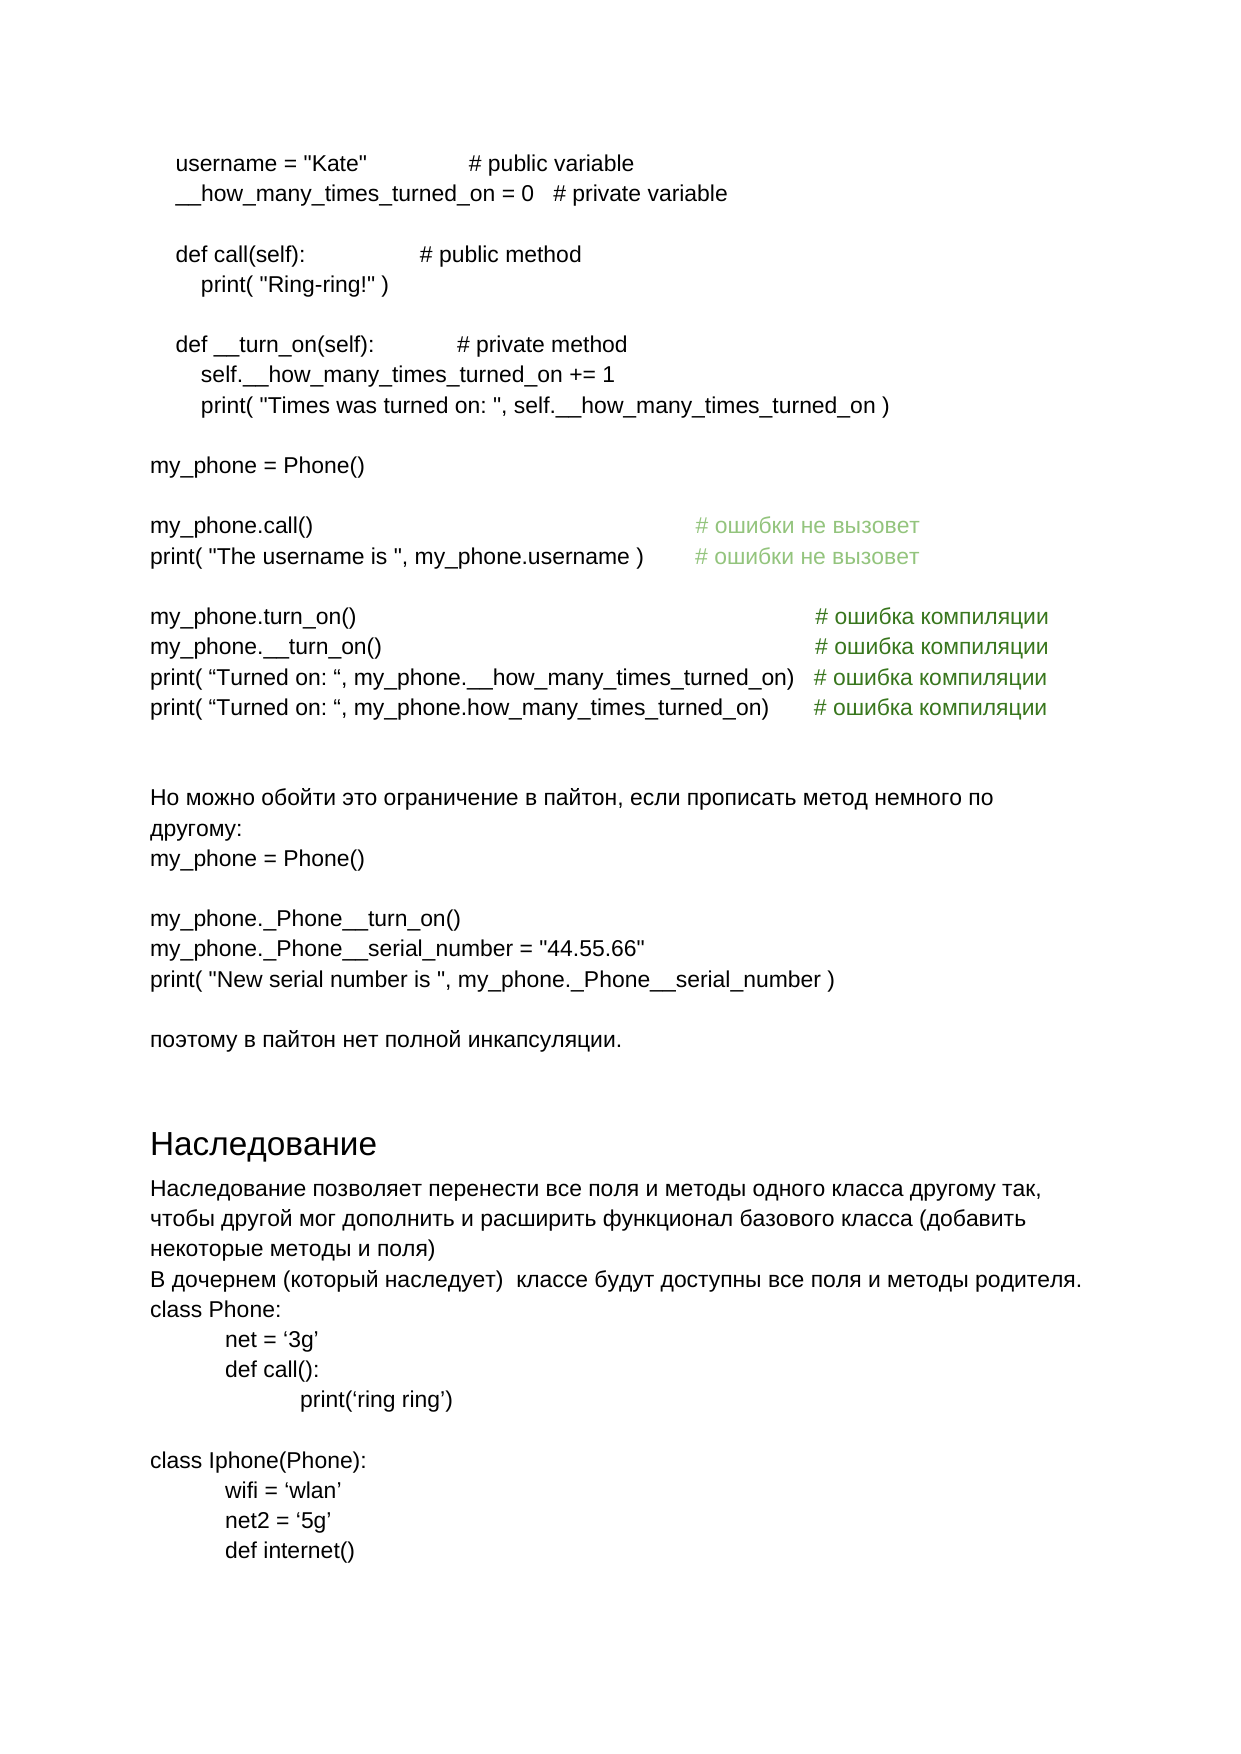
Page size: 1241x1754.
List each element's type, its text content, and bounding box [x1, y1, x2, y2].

text print( "New serial number is ", my_phone._Phone__serial_number ) [150, 966, 1090, 992]
text my_phone._Phone__serial_number = "44.55.66" [150, 935, 1090, 962]
text print( "The username is ", my_phone.username ) # ошибки не вызовет [150, 543, 1090, 569]
text print( “Turned on: “, my_phone.__how_many_times_turned_on) # ошибка компиляции [150, 663, 1090, 690]
text my_phone = Phone() [150, 452, 1090, 478]
text class Phone: [150, 1296, 1090, 1322]
text print( "Ring-ring!" ) [150, 271, 1090, 297]
text поэтому в пайтон нет полной инкапсуляции. [150, 1026, 1090, 1052]
subtitle Наследование [150, 1124, 1090, 1162]
text def __turn_on(self): # private method [150, 331, 1090, 358]
text my_phone.call() # ошибки не вызовет [150, 512, 1090, 539]
text Наследование позволяет перенести все поля и методы одного класса другому так, чтобы другой мог дополнить и расширить функционал базового класса (добавить некоторые методы и поля) [150, 1175, 1090, 1262]
text Но можно обойти это ограничение в пайтон, если прописать метод немного по другому: [150, 784, 1090, 841]
text net2 = ‘5g’ [150, 1507, 1090, 1533]
text В дочернем (который наследует) классе будут доступны все поля и методы родителя. [150, 1266, 1090, 1292]
text net = ‘3g’ [150, 1326, 1090, 1352]
text def internet() [150, 1537, 1090, 1564]
text def call(): [150, 1356, 1090, 1382]
text def call(self): # public method [150, 241, 1090, 267]
text my_phone.__turn_on() # ошибка компиляции [150, 633, 1090, 660]
text class Iphone(Phone): [150, 1447, 1090, 1473]
text self.__how_many_times_turned_on += 1 [150, 361, 1090, 388]
text wifi = ‘wlan’ [150, 1477, 1090, 1503]
text username = "Kate" # public variable [150, 150, 1090, 176]
text print( "Times was turned on: ", self.__how_many_times_turned_on ) [150, 392, 1090, 418]
text my_phone.turn_on() # ошибка компиляции [150, 603, 1090, 629]
text my_phone = Phone() [150, 845, 1090, 871]
text __how_many_times_turned_on = 0 # private variable [150, 180, 1090, 207]
text print(‘ring ring’) [150, 1386, 1090, 1413]
text print( “Turned on: “, my_phone.how_many_times_turned_on) # ошибка компиляции [150, 694, 1090, 720]
text my_phone._Phone__turn_on() [150, 905, 1090, 932]
